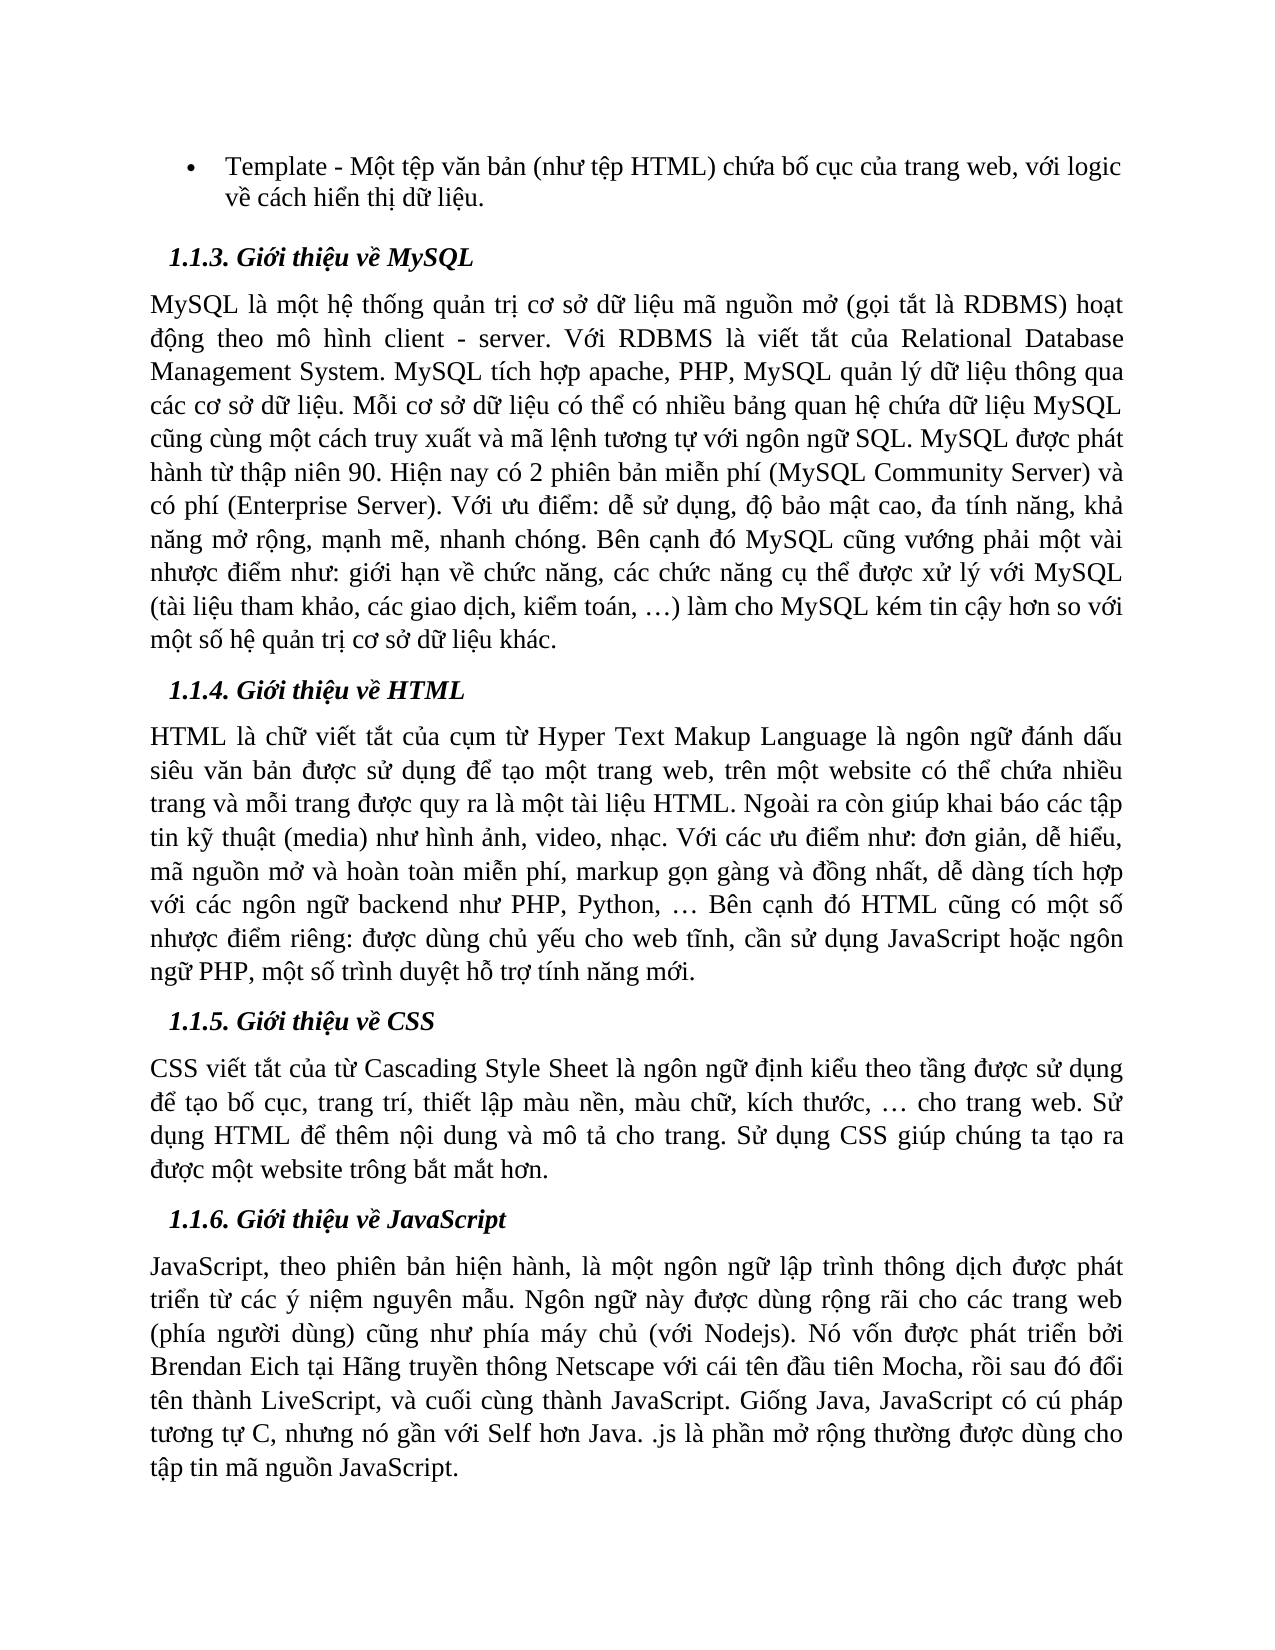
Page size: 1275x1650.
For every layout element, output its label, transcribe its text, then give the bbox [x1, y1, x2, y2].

text Giới thiệu về HTML [159, 674, 1125, 705]
text Giới thiệu về CSS [159, 1005, 1125, 1037]
list Template - Một tệp văn bản (như tệp HTML) chứa bố cục của trang web, với logic về cách hiển thị dữ liệu. [187, 150, 1125, 212]
text MySQL là một hệ thống quản trị cơ sở dữ liệu mã nguồn mở (gọi tắt là RDBMS) hoạt động theo mô hình client - server. Với RDBMS là viết tắt của Relational Database Management System. MySQL tích hợp apache, PHP, MySQL quản lý dữ liệu thông qua các cơ sở dữ liệu. Mỗi cơ sở dữ liệu có thể có nhiều bảng quan hệ chứa dữ liệu MySQL cũng cùng một cách truy xuất và mã lệnh tương tự với ngôn ngữ SQL. MySQL được phát hành từ thập niên 90. Hiện nay có 2 phiên bản miễn phí (MySQL Community Server) và có phí (Enterprise Server). Với ưu điểm: dễ sử dụng, độ bảo mật cao, đa tính năng, khả năng mở rộng, mạnh mẽ, nhanh chóng. Bên cạnh đó MySQL cũng vướng phải một vài nhược điểm như: giới hạn về chức năng, các chức năng cụ thể được xử lý với MySQL (tài liệu tham khảo, các giao dịch, kiểm toán, …) làm cho MySQL kém tin cậy hơn so với một số hệ quản trị cơ sở dữ liệu khác. [150, 288, 1125, 655]
text CSS viết tắt của từ Cascading Style Sheet là ngôn ngữ định kiểu theo tầng được sử dụng để tạo bố cục, trang trí, thiết lập màu nền, màu chữ, kích thước, … cho trang web. Sử dụng HTML để thêm nội dung và mô tả cho trang. Sử dụng CSS giúp chúng ta tạo ra được một website trông bắt mắt hơn. [150, 1052, 1125, 1184]
text Giới thiệu về MySQL [159, 241, 1125, 273]
text JavaScript, theo phiên bản hiện hành, là một ngôn ngữ lập trình thông dịch được phát triển từ các ý niệm nguyên mẫu. Ngôn ngữ này được dùng rộng rãi cho các trang web (phía người dùng) cũng như phía máy chủ (với Nodejs). Nó vốn được phát triển bởi Brendan Eich tại Hãng truyền thông Netscape với cái tên đầu tiên Mocha, rồi sau đó đổi tên thành LiveScript, và cuối cùng thành JavaScript. Giống Java, JavaScript có cú pháp tương tự C, nhưng nó gần với Self hơn Java. .js là phần mở rộng thường được dùng cho tập tin mã nguồn JavaScript. [150, 1249, 1125, 1482]
text Giới thiệu về JavaScript [159, 1203, 1125, 1234]
text HTML là chữ viết tắt của cụm từ Hyper Text Makup Language là ngôn ngữ đánh dấu siêu văn bản được sử dụng để tạo một trang web, trên một website có thể chứa nhiều trang và mỗi trang được quy ra là một tài liệu HTML. Ngoài ra còn giúp khai báo các tập tin kỹ thuật (media) như hình ảnh, video, nhạc. Với các ưu điểm như: đơn giản, dễ hiểu, mã nguồn mở và hoàn toàn miễn phí, markup gọn gàng và đồng nhất, dễ dàng tích hợp với các ngôn ngữ backend như PHP, Python, … Bên cạnh đó HTML cũng có một số nhược điểm riêng: được dùng chủ yếu cho web tĩnh, cần sử dụng JavaScript hoặc ngôn ngữ PHP, một số trình duyệt hỗ trợ tính năng mới. [150, 720, 1125, 986]
